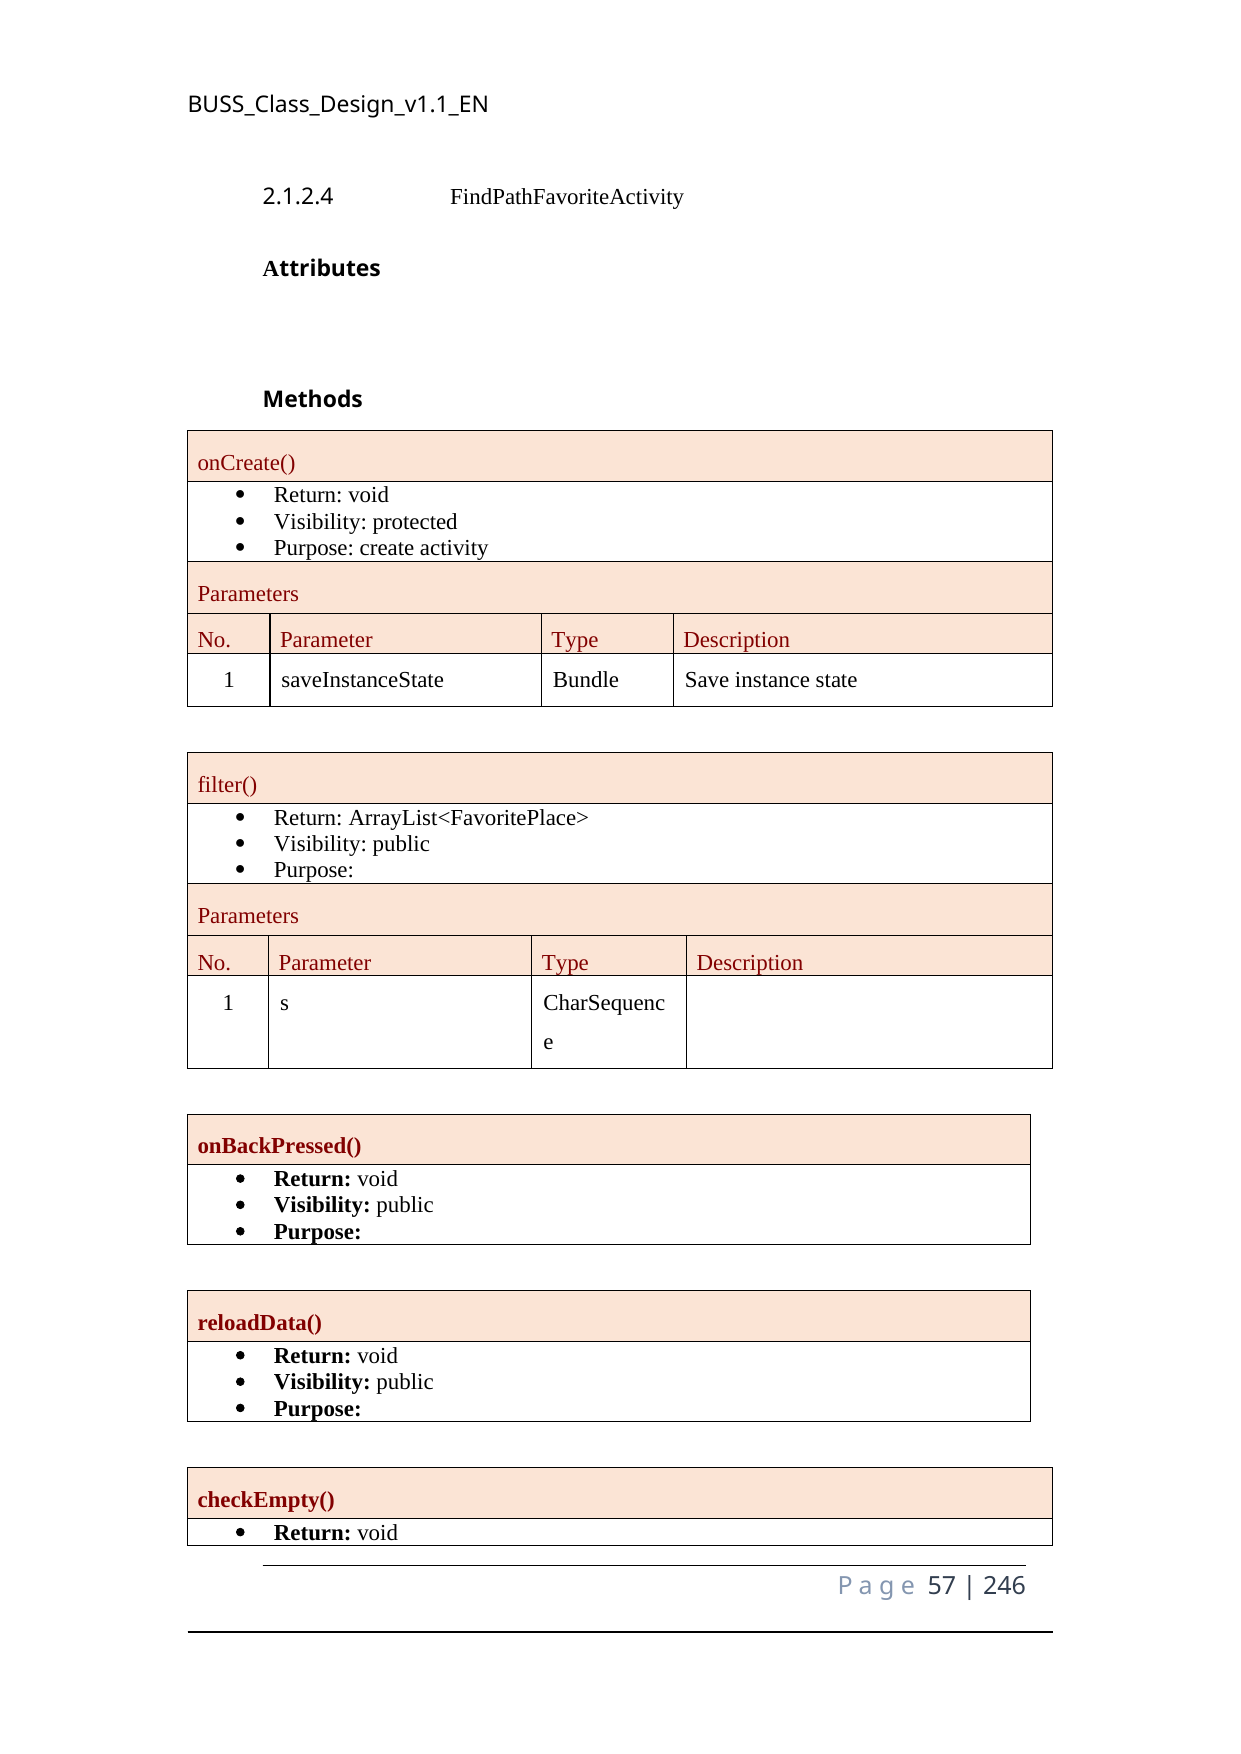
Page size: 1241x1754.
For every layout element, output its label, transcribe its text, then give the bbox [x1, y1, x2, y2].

subtitle 2.1.2.4 FindPathFavoriteActivity [262, 180, 1053, 211]
table_cell Description [674, 614, 1052, 653]
table_header onBackPressed() [188, 1115, 1030, 1164]
table_cell Parameters [188, 562, 1052, 613]
table_cell Type [542, 614, 673, 653]
table_header reloadData() [188, 1291, 1030, 1341]
table_cell Type [532, 936, 686, 975]
table_cell Parameters [188, 884, 1052, 935]
table_header checkEmpty() [188, 1468, 1052, 1518]
table_cell saveInstanceState [271, 654, 541, 706]
subtitle Attributes [262, 252, 1053, 283]
table_cell Bundle [542, 654, 673, 706]
table_cell 1 [188, 976, 268, 1067]
table_cell s [269, 976, 531, 1067]
table_cell Save instance state [674, 654, 1052, 706]
table_cell Return: void Visibility: public Purpose: [188, 1165, 1030, 1244]
table_cell No. [188, 614, 269, 653]
table_cell Parameter [271, 614, 541, 653]
table_cell No. [188, 936, 268, 975]
table_cell [687, 976, 1052, 1067]
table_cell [188, 1519, 1052, 1545]
table_cell Return: ArrayList<FavoritePlace> Visibility: public Purpose: [188, 804, 1052, 883]
subtitle Methods [262, 383, 1053, 414]
table_cell 1 [188, 654, 269, 706]
table_cell Return: void Visibility: public Purpose: [188, 1342, 1030, 1421]
table_header onCreate() [188, 431, 1052, 481]
table_cell Return: void Visibility: protected Purpose: create activity [188, 482, 1052, 561]
table_cell Description [687, 936, 1052, 975]
table_cell CharSequence [532, 976, 686, 1067]
table_cell Parameter [269, 936, 531, 975]
table_header filter() [188, 753, 1052, 803]
